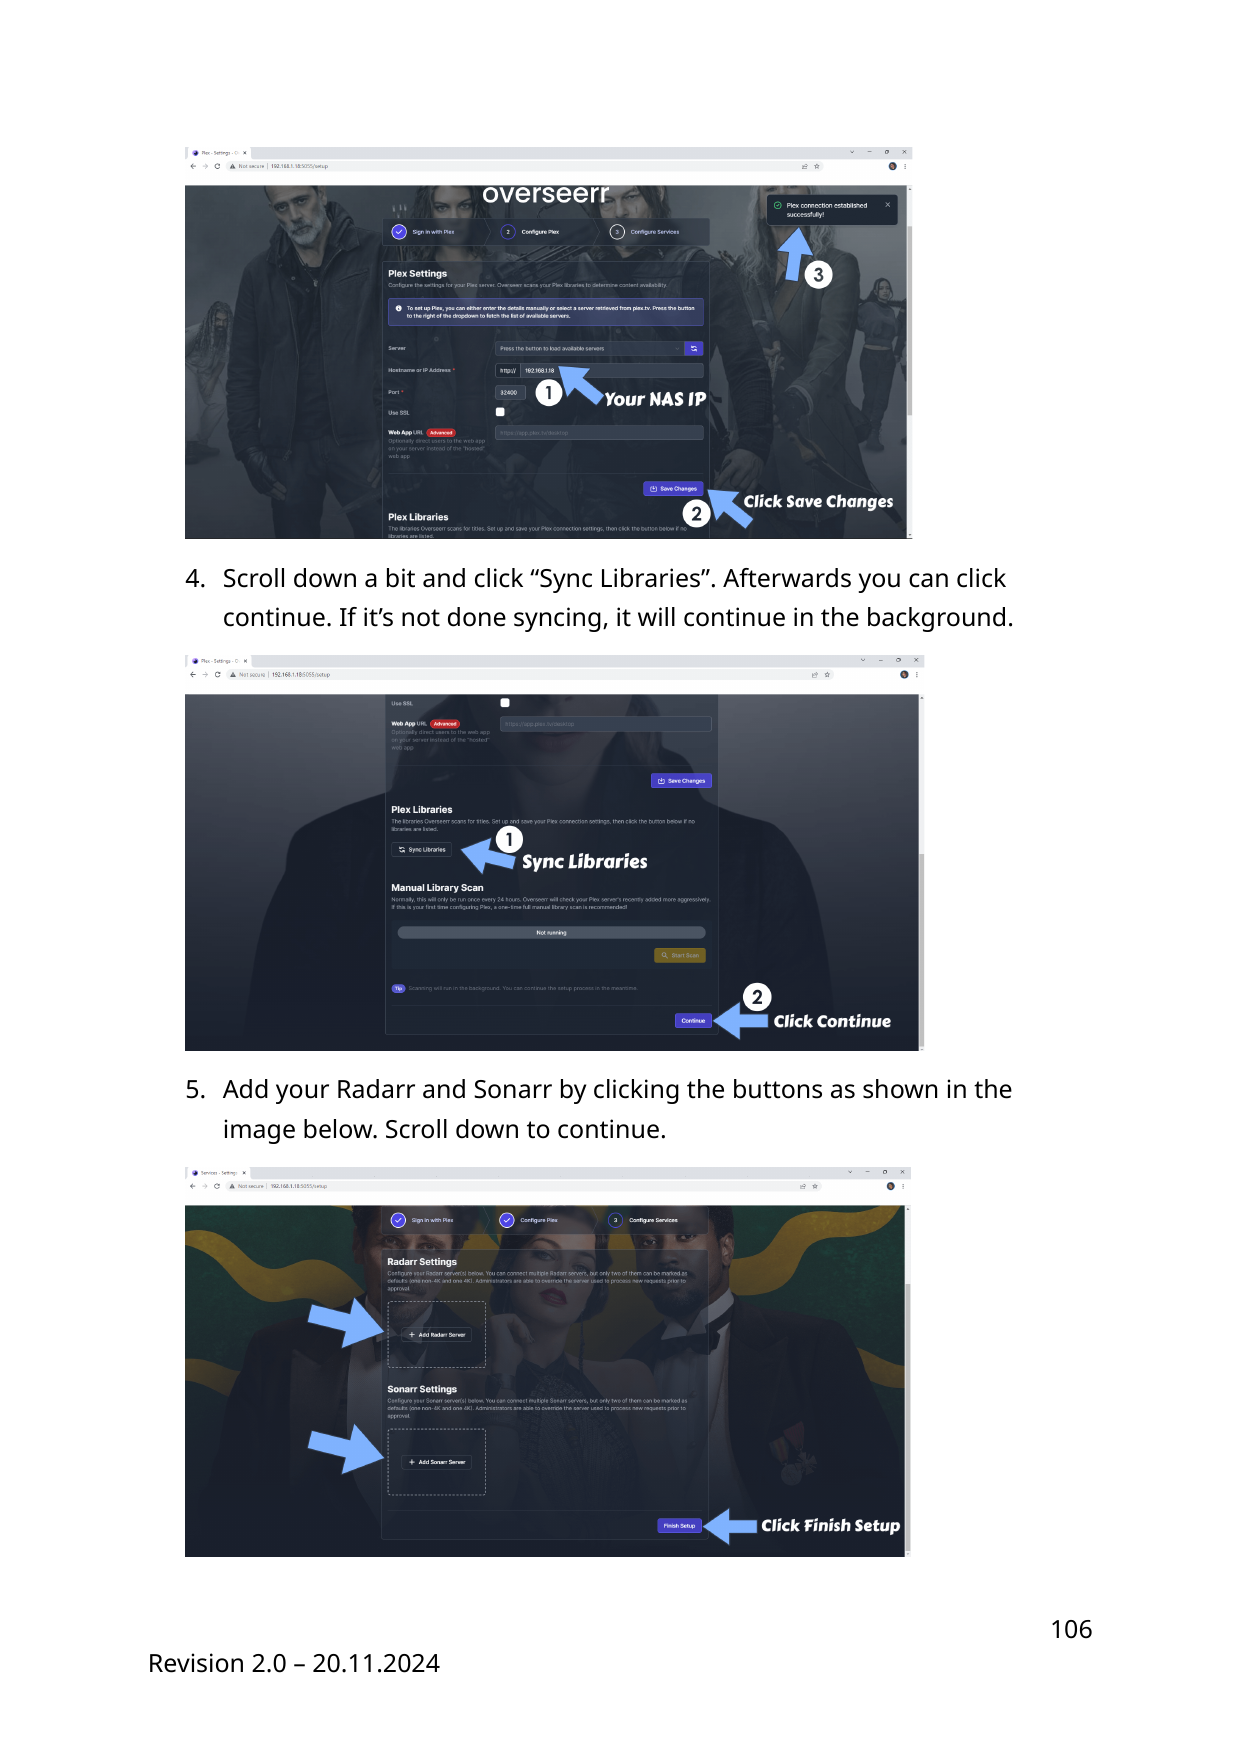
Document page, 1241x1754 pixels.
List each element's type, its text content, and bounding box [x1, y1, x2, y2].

picture [185, 655, 925, 1051]
list Scroll down a bit and click “Sync Libraries”. Afterwards you can click continue. If it’s not done syncing, it will continue in the background. [185, 560, 1093, 633]
picture [185, 147, 913, 539]
list Add your Radarr and Sonarr by clicking the buttons as shown in the image below. Scroll down to continue. [185, 1072, 1093, 1145]
picture [185, 1167, 911, 1557]
